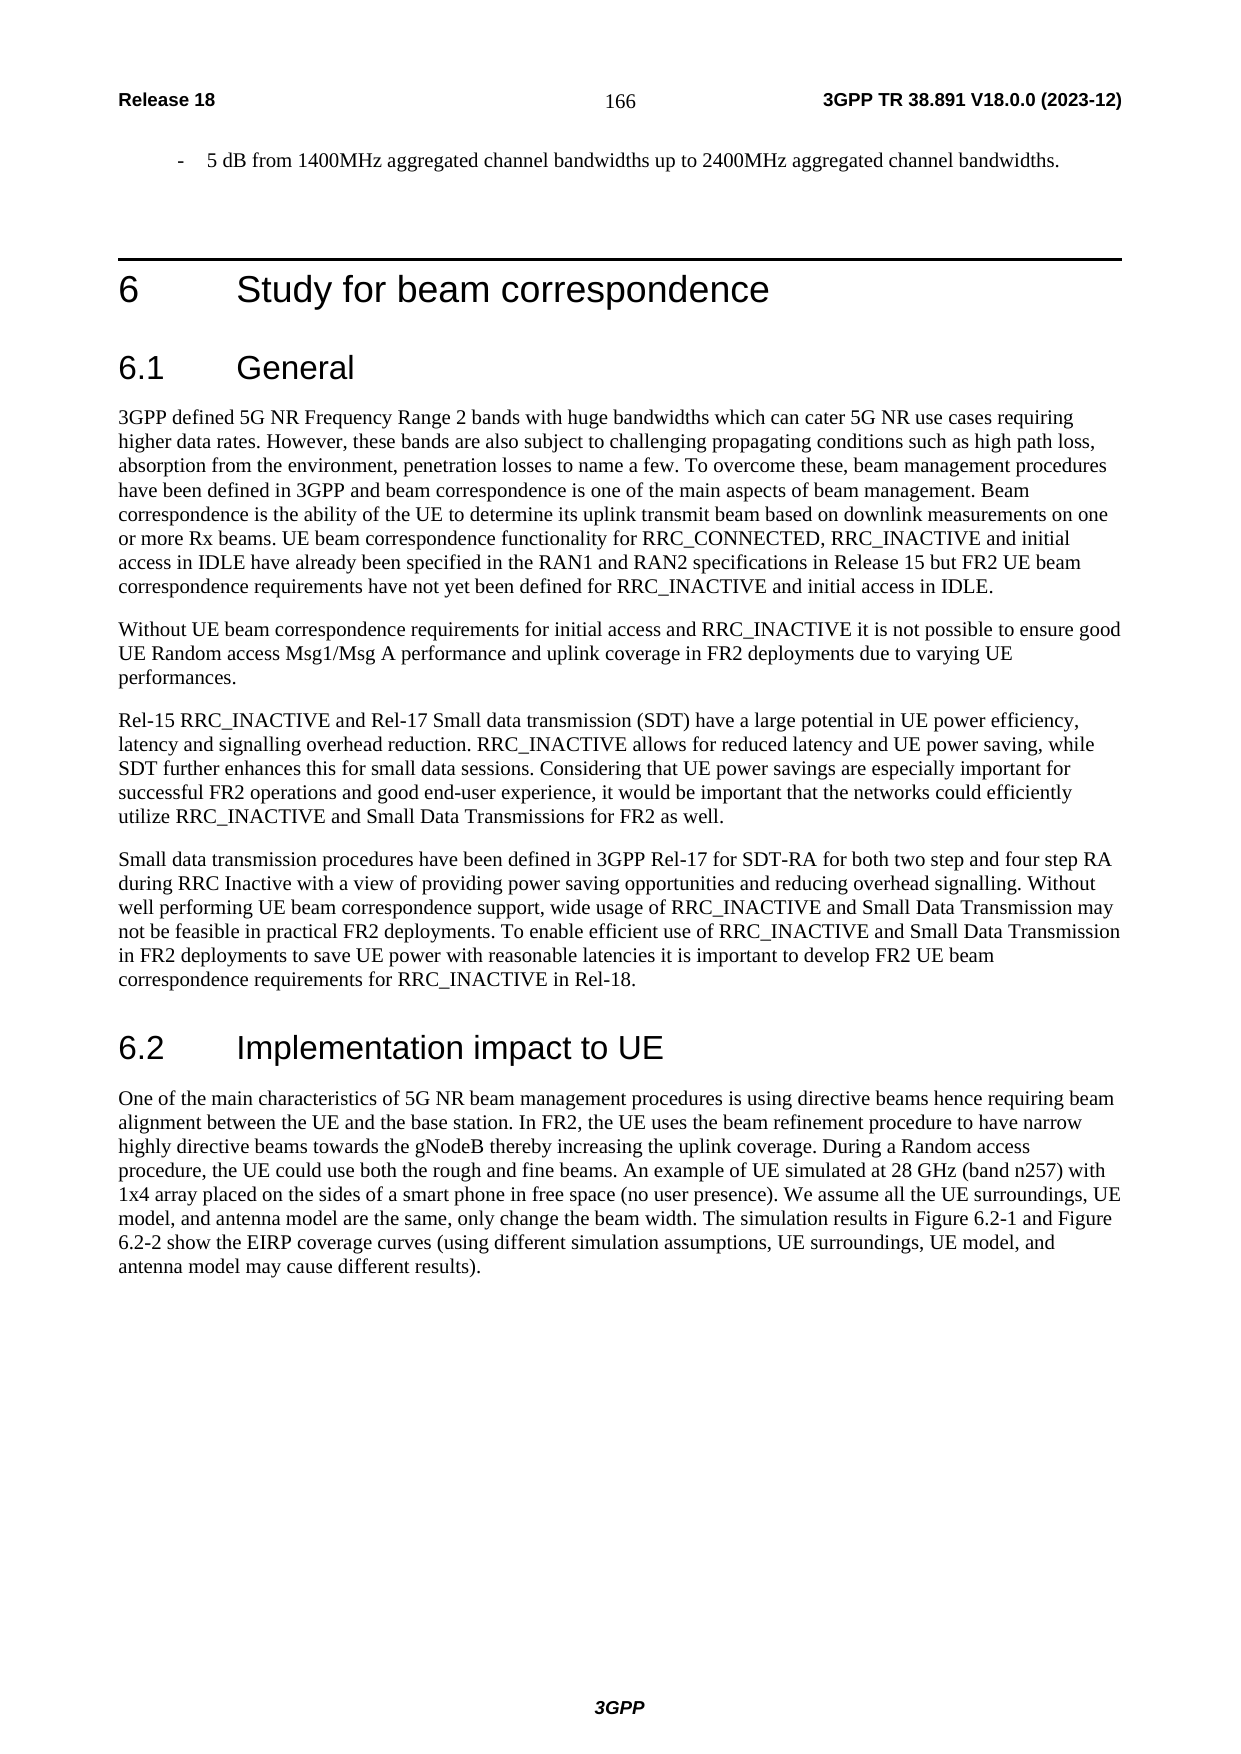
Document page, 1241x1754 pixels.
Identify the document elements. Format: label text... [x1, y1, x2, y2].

text - 5 dB from 1400MHz aggregated channel bandwidths up to 2400MHz aggregated channel bandwidths. [177, 147, 1122, 172]
text Small data transmission procedures have been defined in 3GPP Rel-17 for SDT-RA for both two step and four step RA during RRC Inactive with a view of providing power saving opportunities and reducing overhead signalling. Without well performing UE beam correspondence support, wide usage of RRC_INACTIVE and Small Data Transmission may not be feasible in practical FR2 deployments. To enable efficient use of RRC_INACTIVE and Small Data Transmission in FR2 deployments to save UE power with reasonable latencies it is important to develop FR2 UE beam correspondence requirements for RRC_INACTIVE in Rel-18. [118, 847, 1122, 991]
subtitle 6 Study for beam correspondence [118, 261, 1122, 311]
subtitle 6.1 General [118, 348, 1122, 387]
text Rel-15 RRC_INACTIVE and Rel-17 Small data transmission (SDT) have a large potential in UE power efficiency, latency and signalling overhead reduction. RRC_INACTIVE allows for reduced latency and UE power saving, while SDT further enhances this for small data sessions. Considering that UE power savings are especially important for successful FR2 operations and good end-user experience, it would be important that the networks could efficiently utilize RRC_INACTIVE and Small Data Transmissions for FR2 as well. [118, 707, 1122, 828]
subtitle 6.2 Implementation impact to UE [118, 1028, 1122, 1067]
text 3GPP defined 5G NR Frequency Range 2 bands with huge bandwidths which can cater 5G NR use cases requiring higher data rates. However, these bands are also subject to challenging propagating conditions such as high path loss, absorption from the environment, penetration losses to name a few. To overcome these, beam management procedures have been defined in 3GPP and beam correspondence is one of the main aspects of beam management. Beam correspondence is the ability of the UE to determine its uplink transmit beam based on downlink measurements on one or more Rx beams. UE beam correspondence functionality for RRC_CONNECTED, RRC_INACTIVE and initial access in IDLE have already been specified in the RAN1 and RAN2 specifications in Release 15 but FR2 UE beam correspondence requirements have not yet been defined for RRC_INACTIVE and initial access in IDLE. [118, 405, 1122, 598]
text Without UE beam correspondence requirements for initial access and RRC_INACTIVE it is not possible to ensure good UE Random access Msg1/Msg A performance and uplink coverage in FR2 deployments due to varying UE performances. [118, 617, 1122, 689]
text One of the main characteristics of 5G NR beam management procedures is using directive beams hence requiring beam alignment between the UE and the base station. In FR2, the UE uses the beam refinement procedure to have narrow highly directive beams towards the gNodeB thereby increasing the uplink coverage. During a Random access procedure, the UE could use both the rough and fine beams. An example of UE simulated at 28 GHz (band n257) with 1x4 array placed on the sides of a smart phone in free space (no user presence). We assume all the UE surroundings, UE model, and antenna model are the same, only change the beam width. The simulation results in Figure 6.2-1 and Figure 6.2-2 show the EIRP coverage curves (using different simulation assumptions, UE surroundings, UE model, and antenna model may cause different results). [118, 1086, 1122, 1278]
